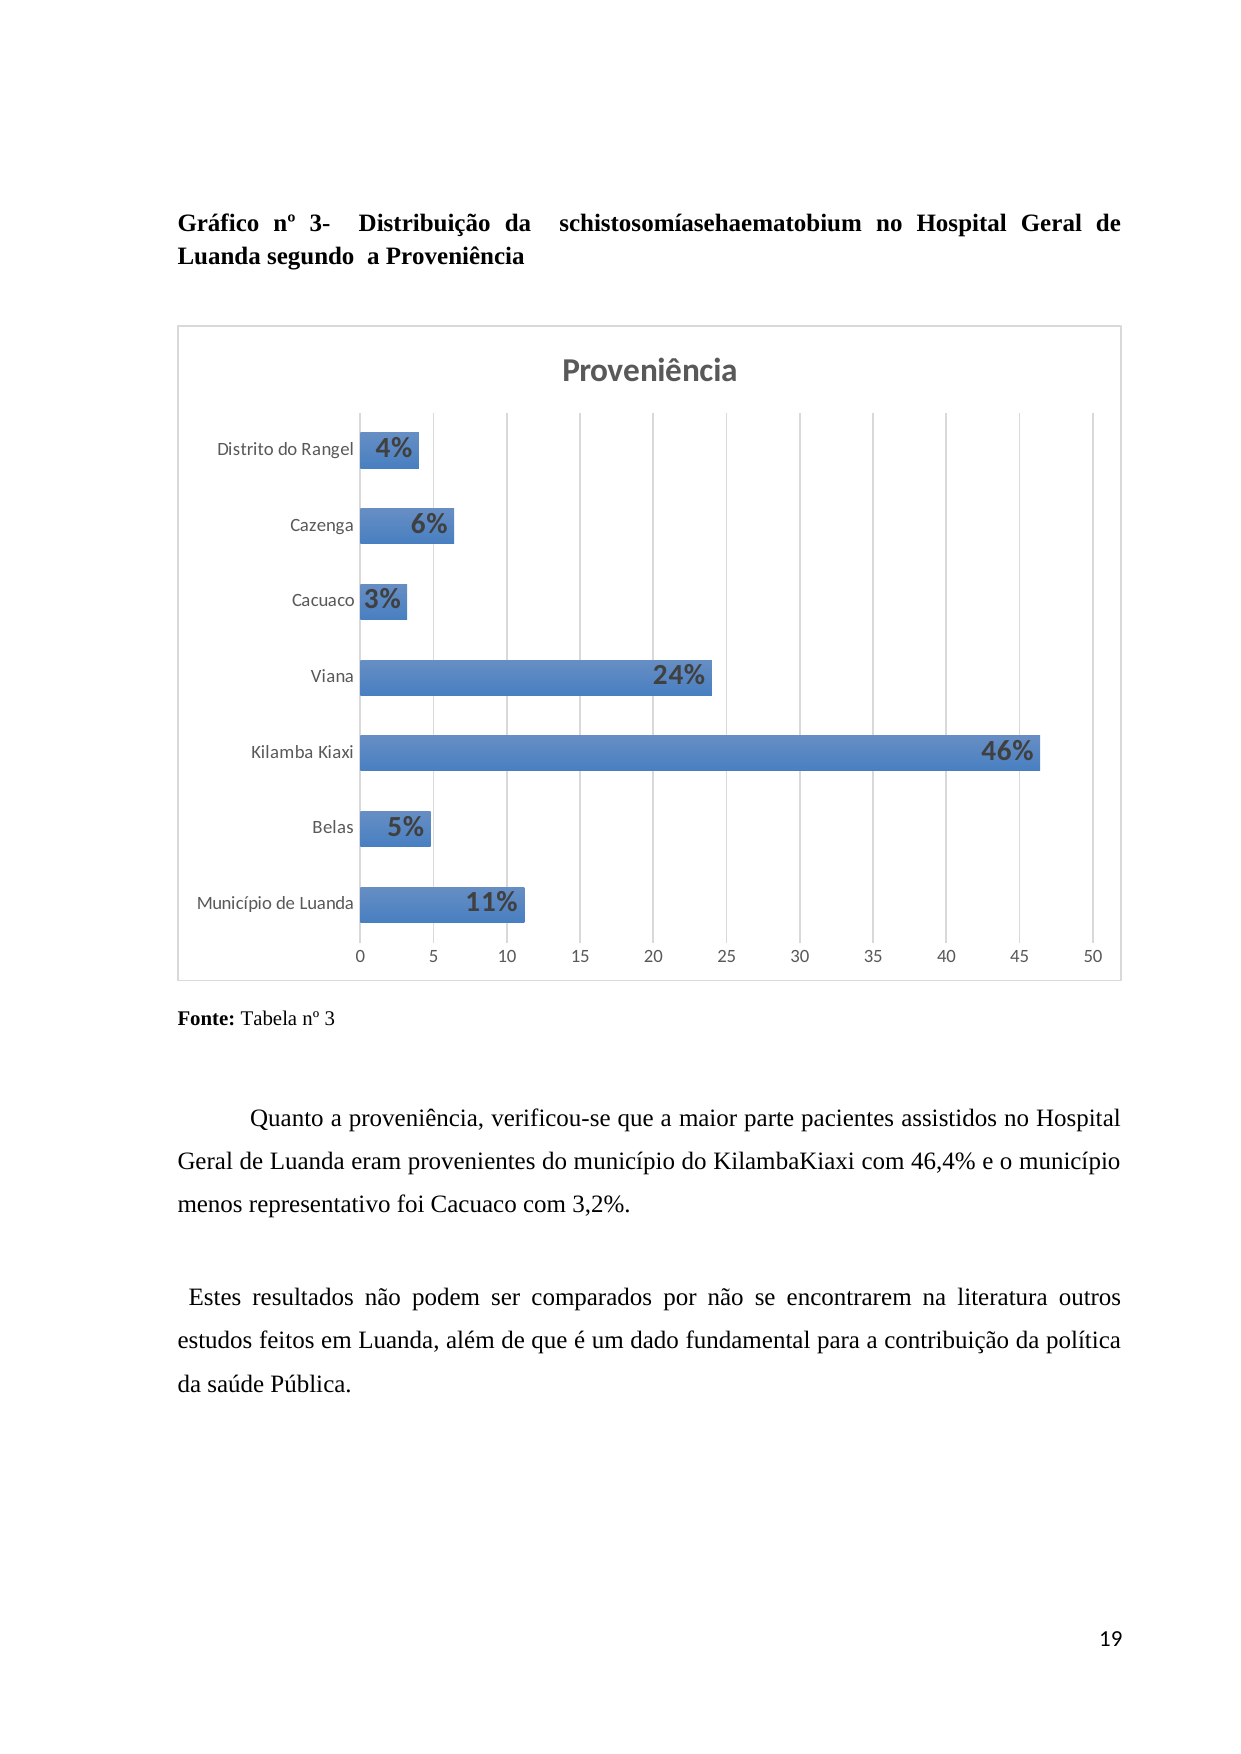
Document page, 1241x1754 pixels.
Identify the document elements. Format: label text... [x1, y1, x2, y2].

text Estes resultados não podem ser comparados por não se encontrarem na literatura outros estudos feitos em Luanda, além de que é um dado fundamental para a contribuição da política da saúde Pública. [177, 1282, 1122, 1397]
subtitle Gráfico nº 3- Distribuição da schistosomíasehaematobium no Hospital Geral de Luanda segundo a Proveniência [177, 208, 1122, 270]
text Quanto a proveniência, verificou-se que a maior parte pacientes assistidos no Hospital Geral de Luanda eram provenientes do município do KilambaKiaxi com 46,4% e o município menos representativo foi Cacuaco com 3,2%. [177, 1103, 1122, 1218]
text Fonte: Tabela nº 3 [177, 1006, 1122, 1030]
